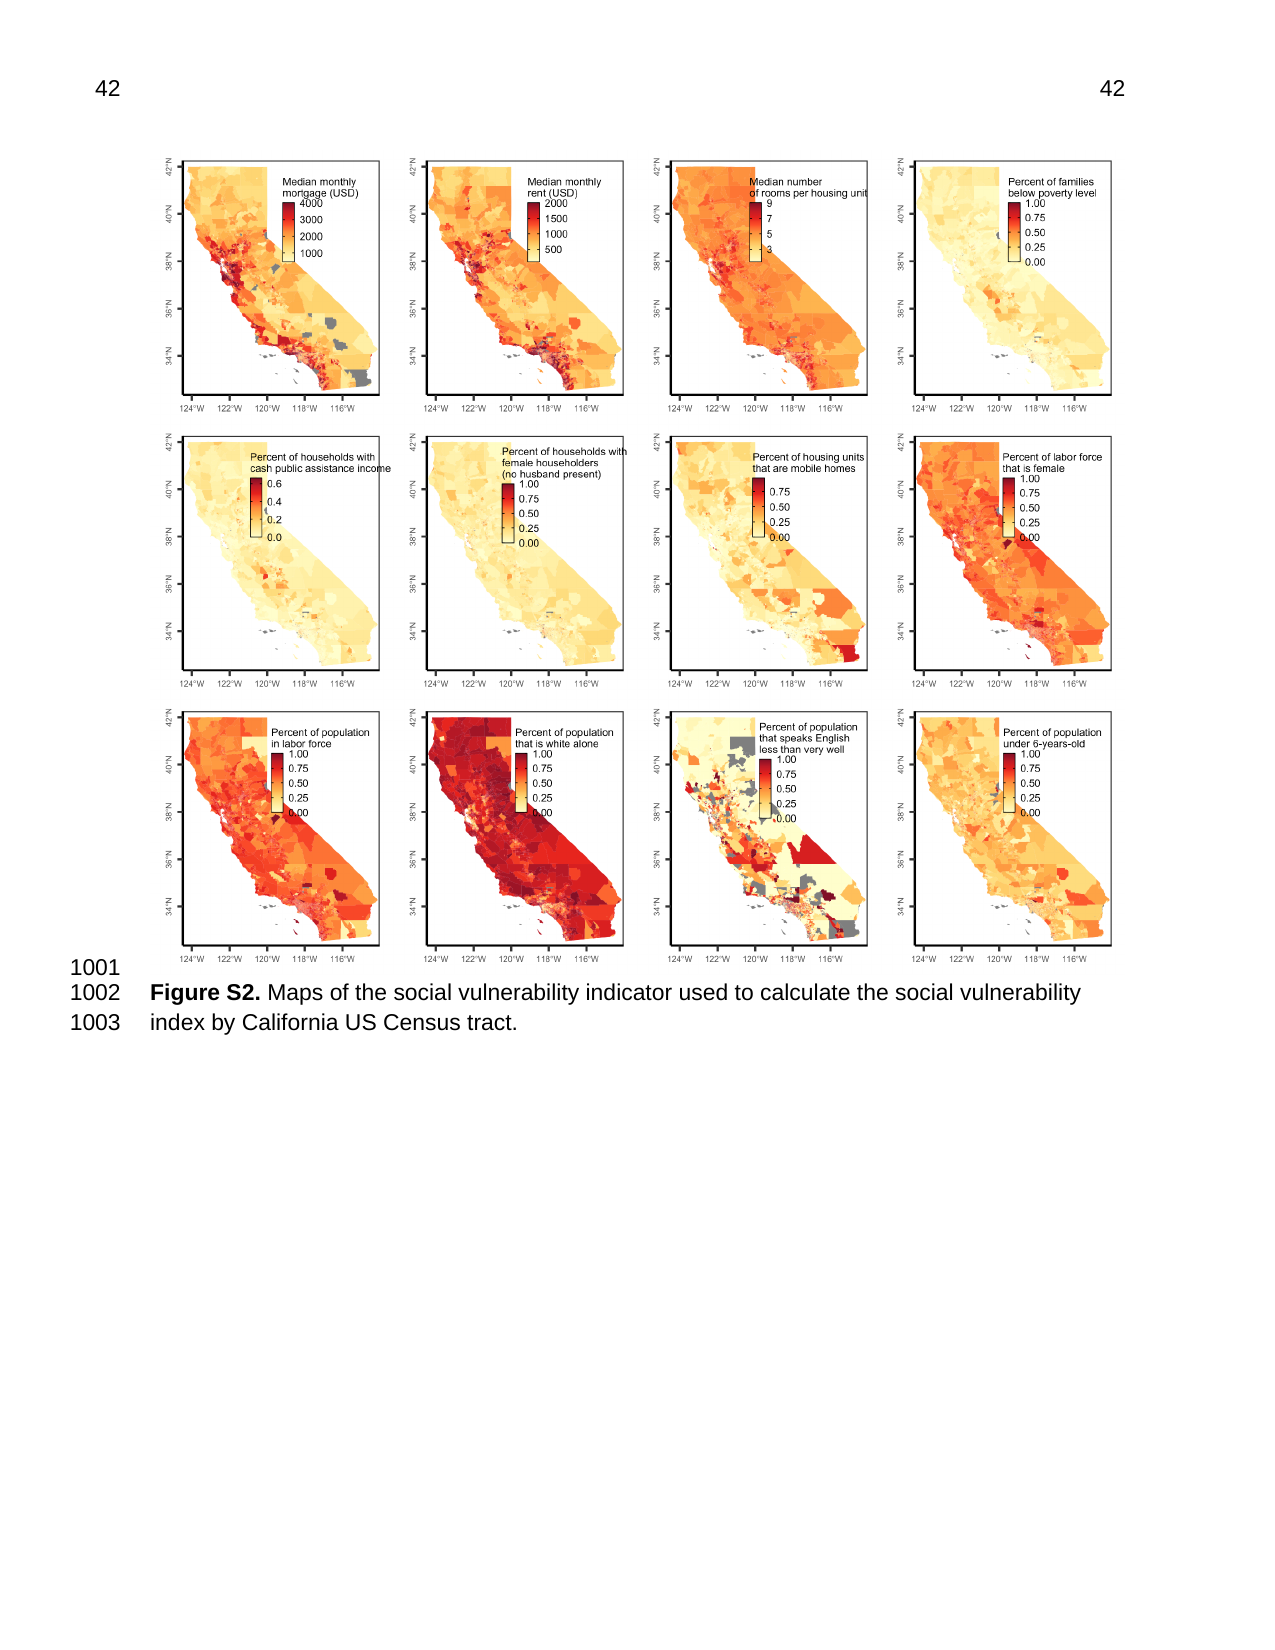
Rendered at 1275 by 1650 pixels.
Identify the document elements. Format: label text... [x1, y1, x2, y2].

text Figure S2. Maps of the social vulnerability indicator used to calculate the social vulnerability index by California US Census tract. [150, 975, 1125, 1035]
picture [150, 150, 1125, 975]
